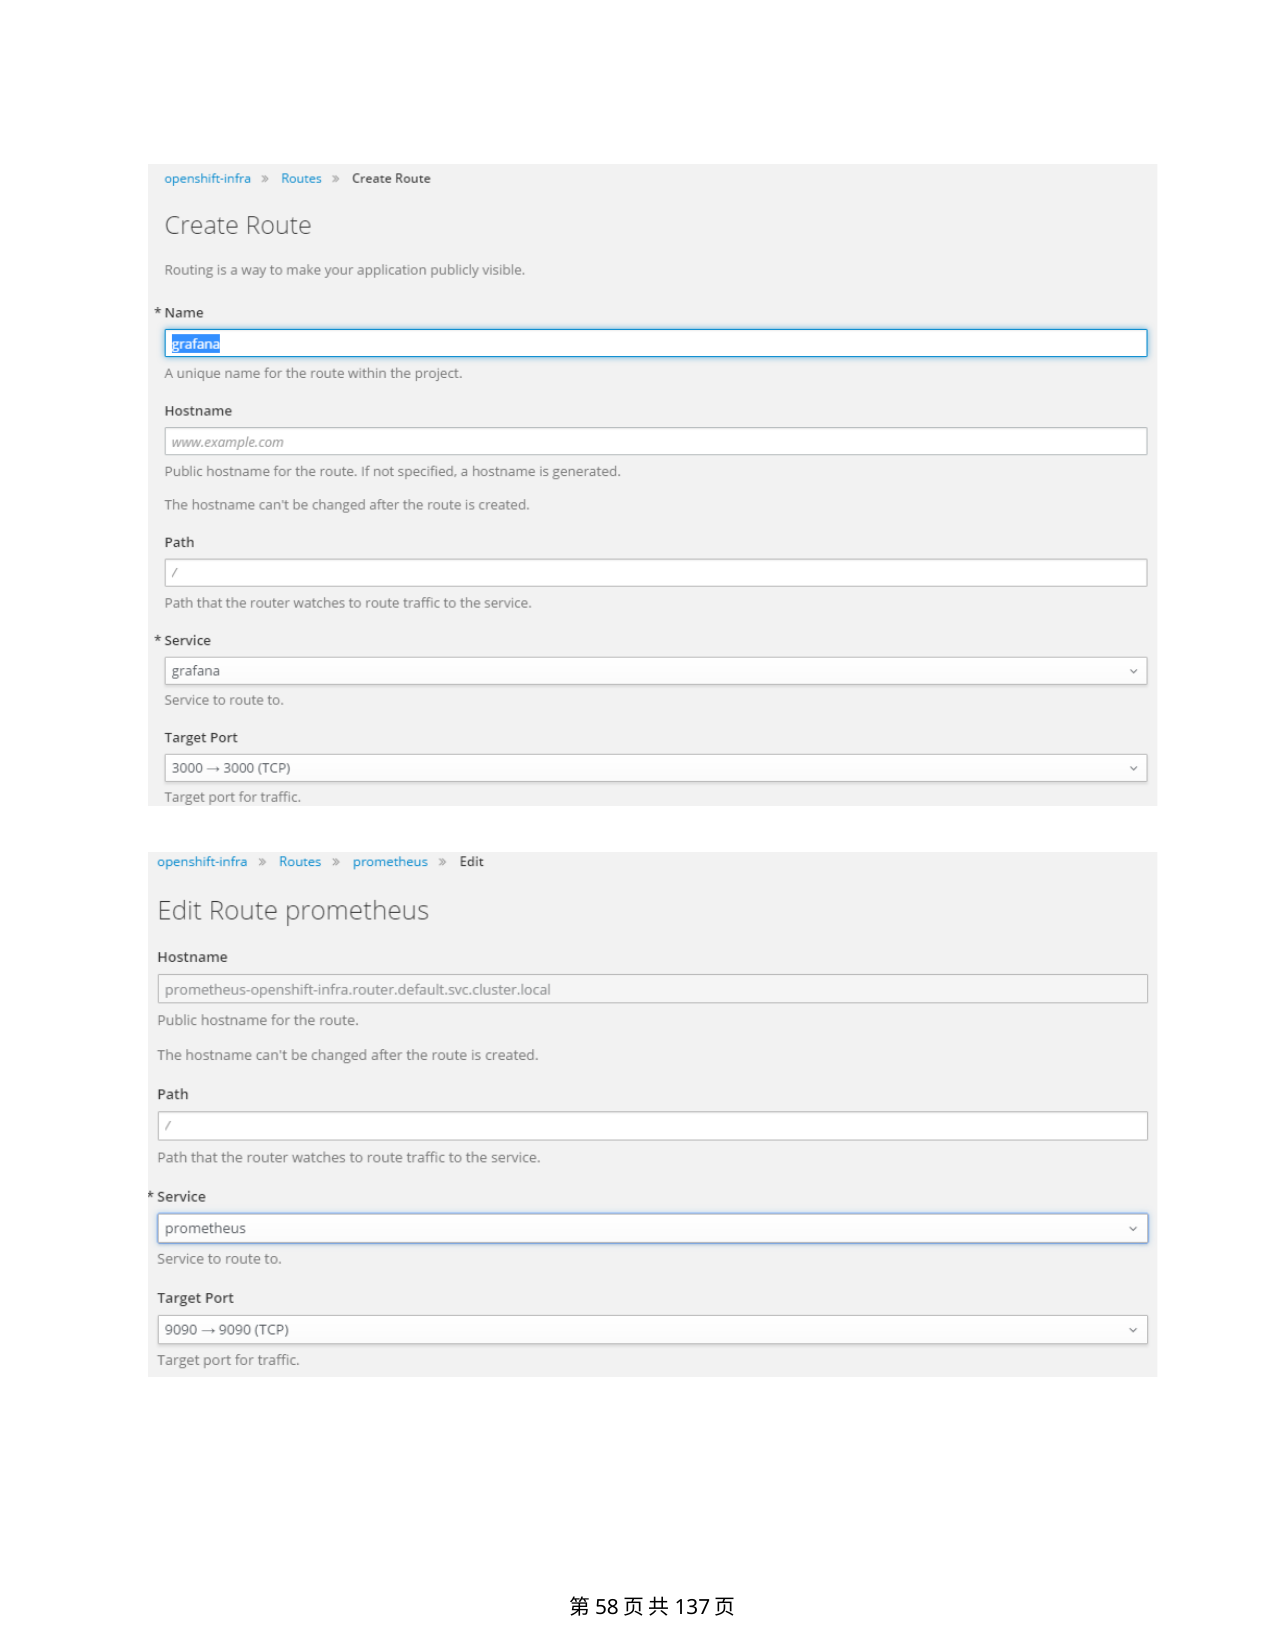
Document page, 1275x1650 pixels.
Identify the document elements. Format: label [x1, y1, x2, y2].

picture [148, 852, 1158, 1377]
picture [148, 164, 1158, 806]
